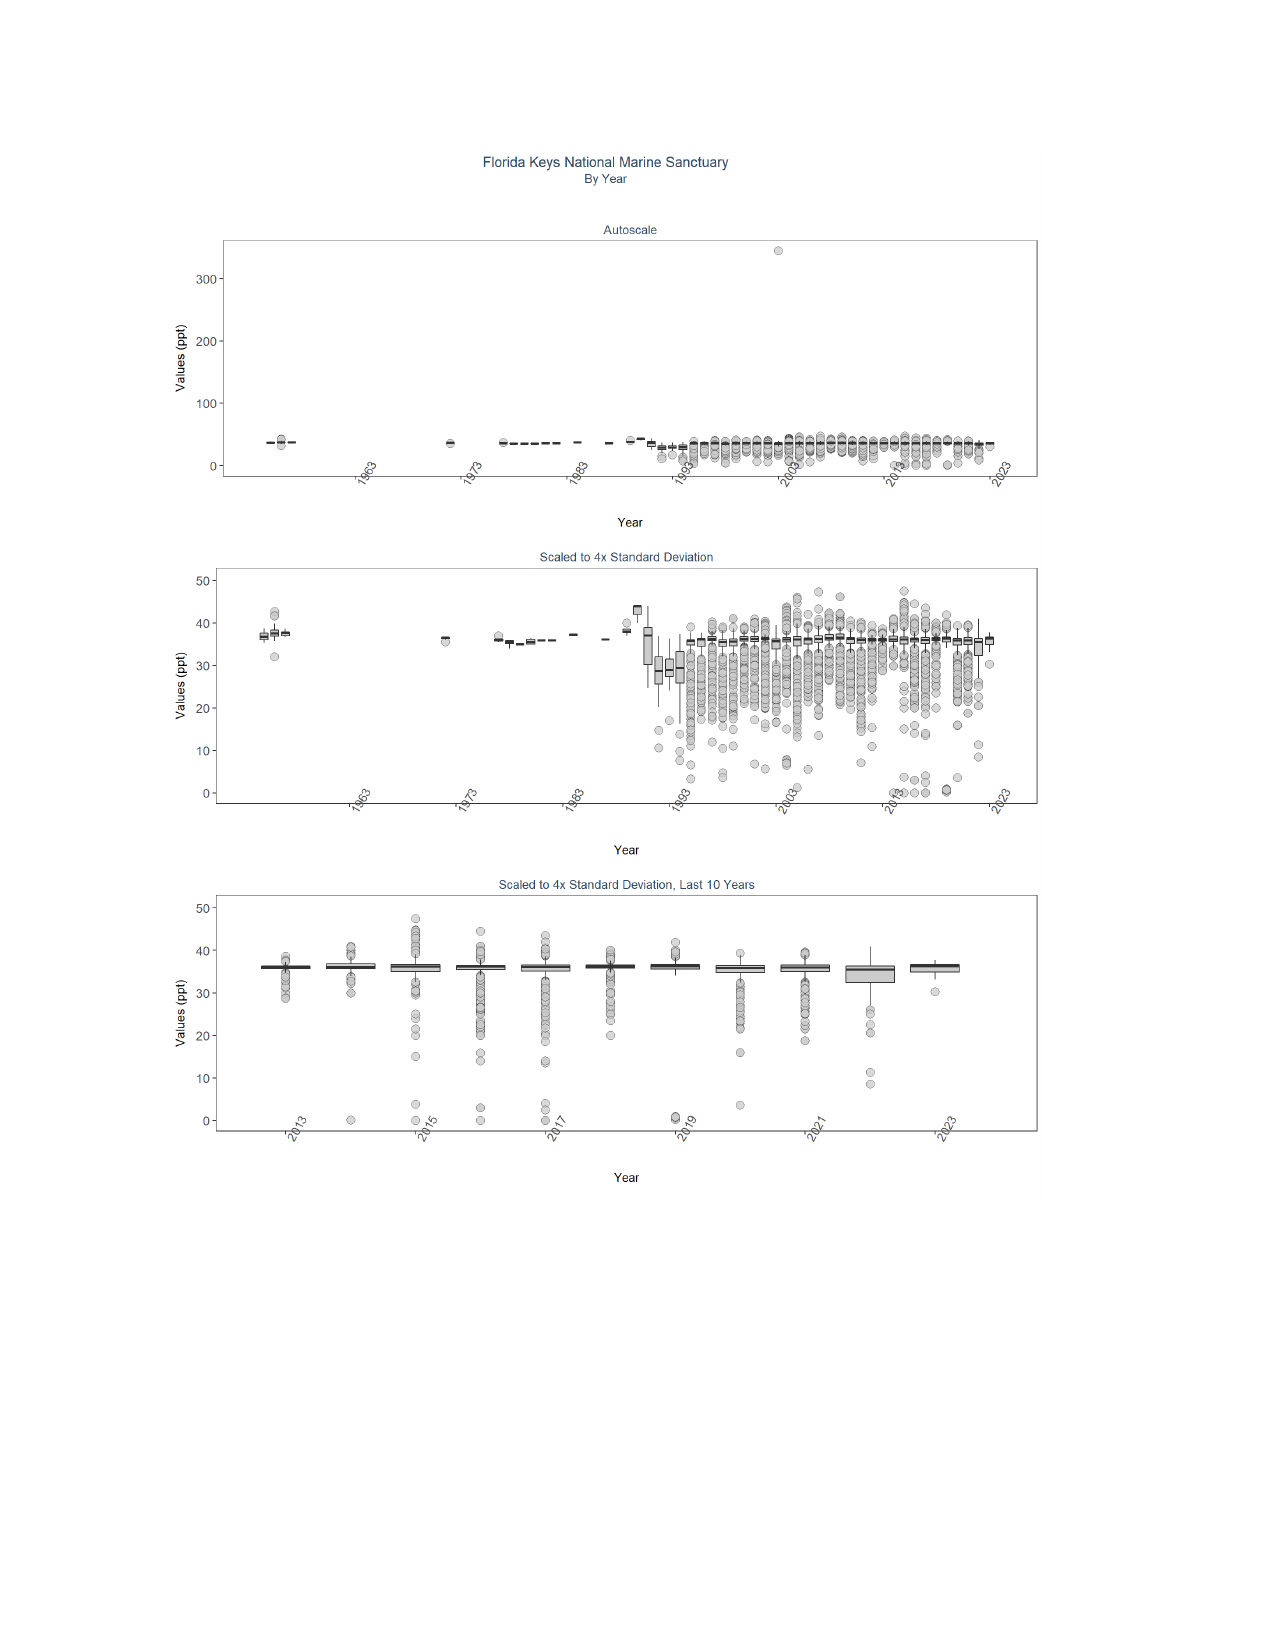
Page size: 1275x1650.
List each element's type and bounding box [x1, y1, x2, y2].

picture [168, 150, 1044, 1200]
